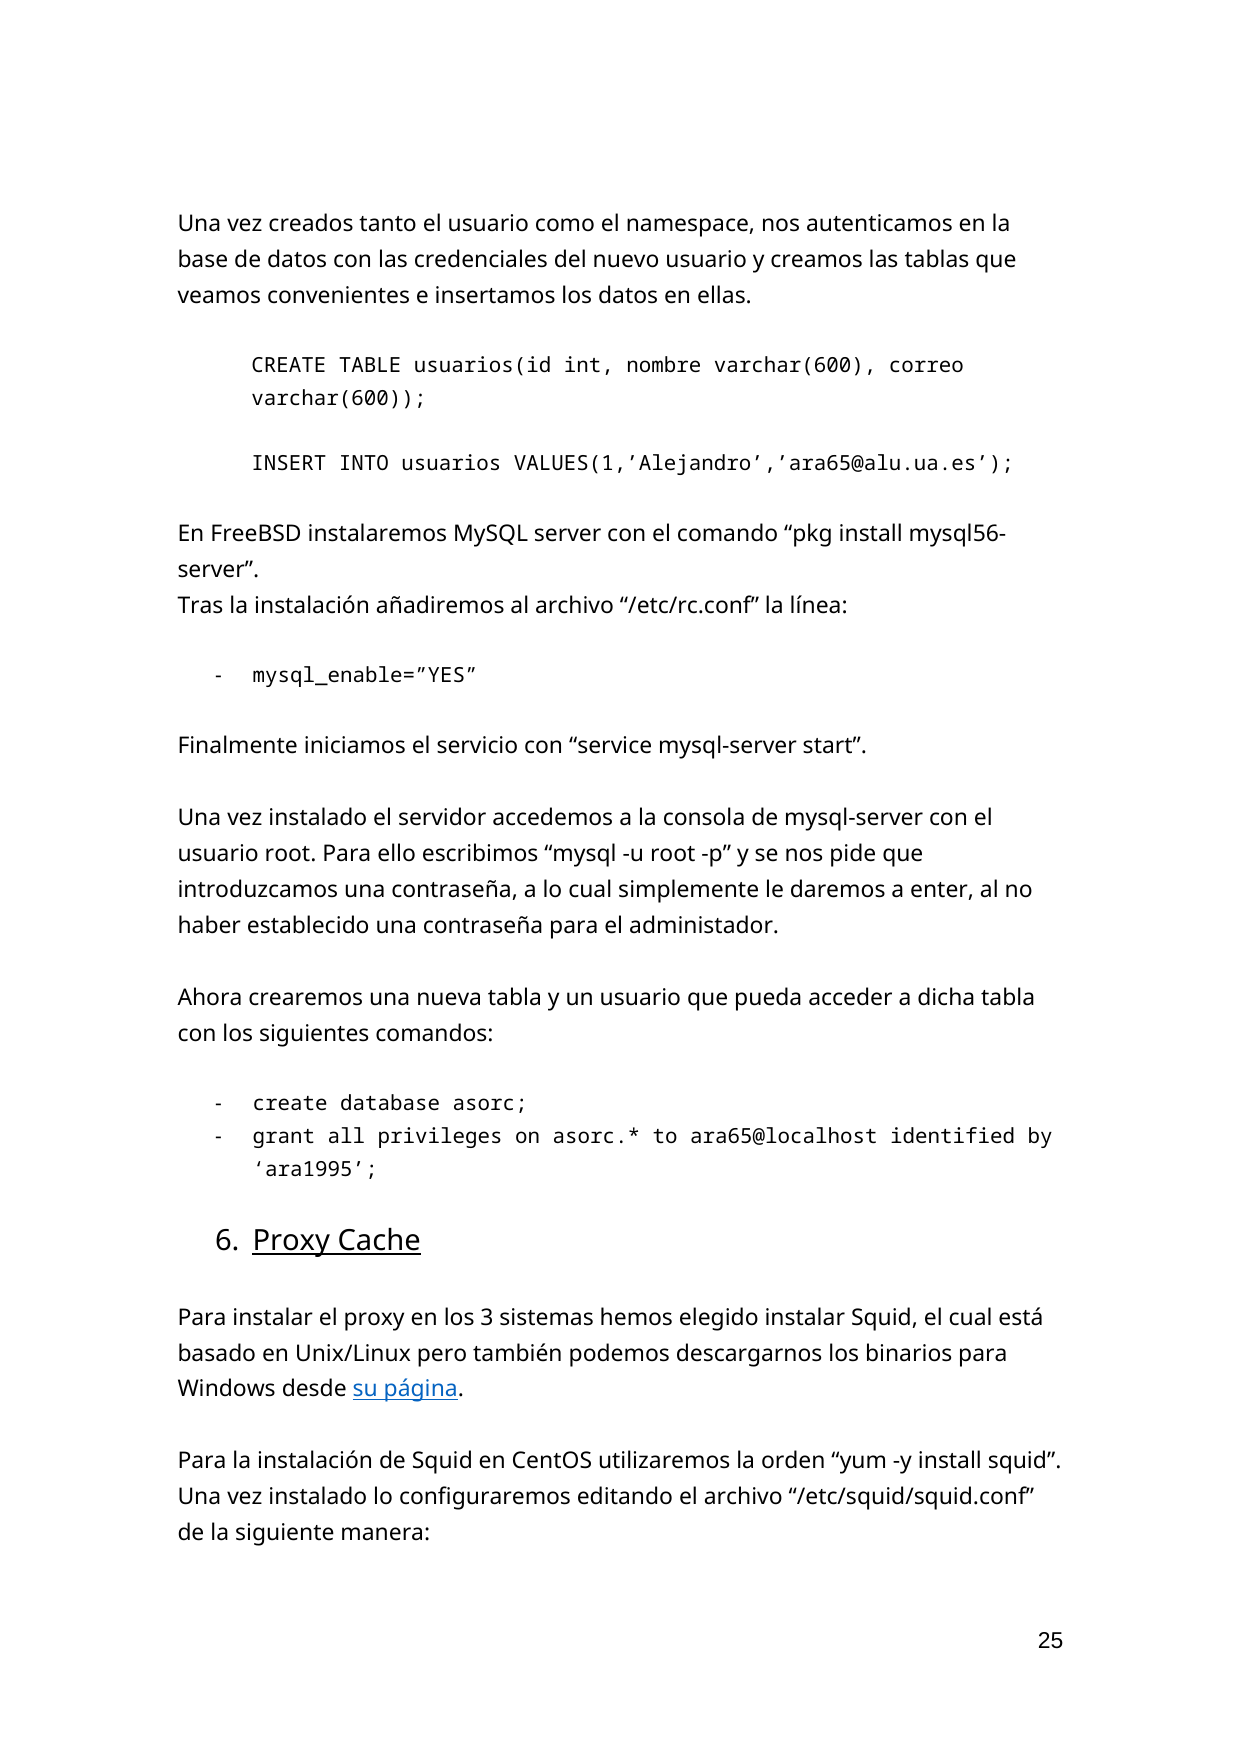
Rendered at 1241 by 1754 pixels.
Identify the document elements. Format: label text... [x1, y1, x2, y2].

text En FreeBSD instalaremos MySQL server con el comando “pkg install mysql56-server”. [177, 517, 1063, 584]
text Para instalar el proxy en los 3 sistemas hemos elegido instalar Squid, el cual está basado en Unix/Linux pero también podemos descargarnos los binarios para Windows desde su página. [177, 1301, 1063, 1404]
text Tras la instalación añadiremos al archivo “/etc/rc.conf” la línea: [177, 589, 1063, 620]
text CREATE TABLE usuarios(id int, nombre varchar(600), correo varchar(600)); [251, 351, 1063, 412]
text Una vez instalado el servidor accedemos a la consola de mysql-server con el usuario root. Para ello escribimos “mysql -u root -p” y se nos pide que introduzcamos una contraseña, a lo cual simplemente le daremos a enter, al no haber establecido una contraseña para el administador. [177, 801, 1063, 940]
text INSERT INTO usuarios VALUES(1,’Alejandro’,’ara65@alu.ua.es’); [251, 448, 1063, 477]
list mysql_enable=”YES” [215, 661, 1063, 689]
text Finalmente iniciamos el servicio con “service mysql-server start”. [177, 729, 1063, 760]
list create database asorc; [215, 1088, 1063, 1117]
list Proxy Cache [215, 1219, 1063, 1259]
list grant all privileges on asorc.* to ara65@localhost identified by ‘ara1995’; [215, 1121, 1063, 1182]
text Para la instalación de Squid en CentOS utilizaremos la orden “yum -y install squid”. Una vez instalado lo configuraremos editando el archivo “/etc/squid/squid.conf” de la siguiente manera: [177, 1444, 1063, 1547]
text Ahora crearemos una nueva tabla y un usuario que pueda acceder a dicha tabla con los siguientes comandos: [177, 981, 1063, 1048]
text Una vez creados tanto el usuario como el namespace, nos autenticamos en la base de datos con las credenciales del nuevo usuario y creamos las tablas que veamos convenientes e insertamos los datos en ellas. [177, 207, 1063, 310]
